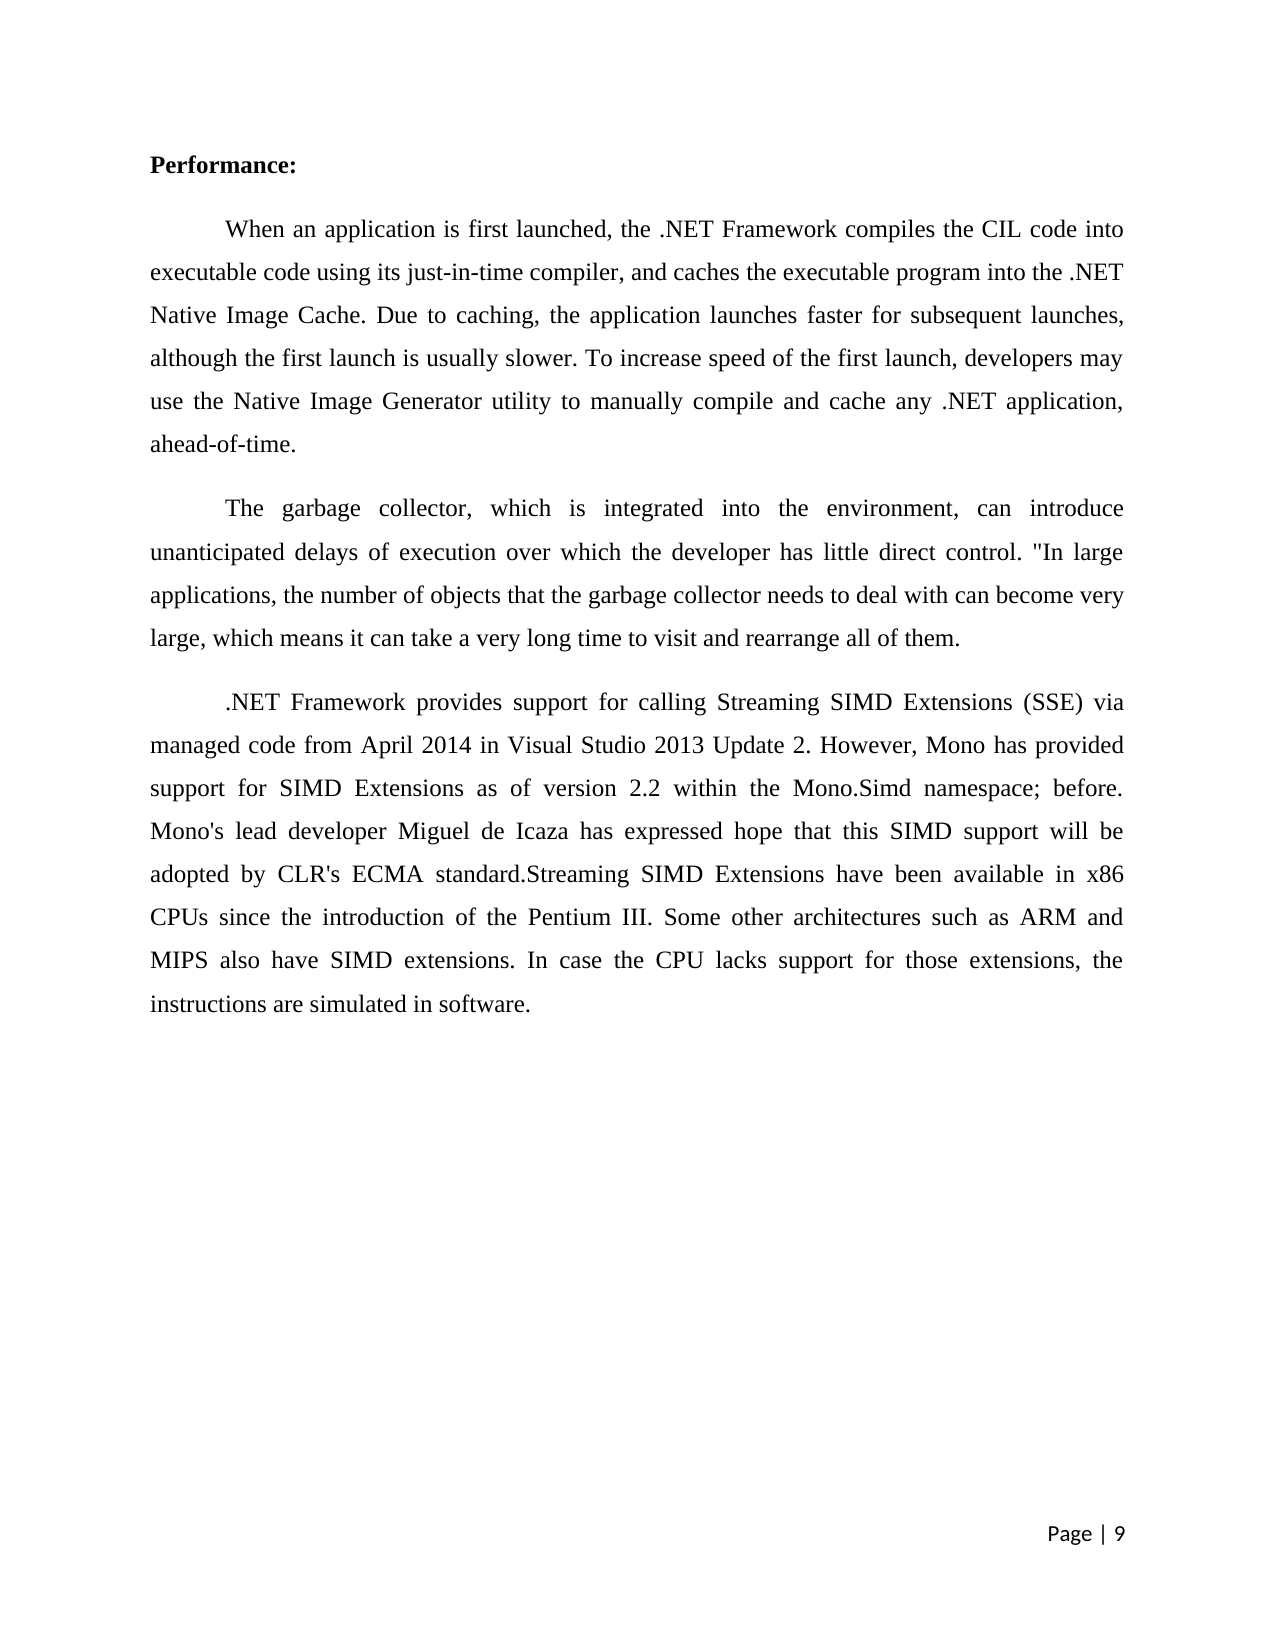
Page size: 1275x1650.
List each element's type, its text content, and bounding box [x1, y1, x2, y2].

text .NET Framework provides support for calling Streaming SIMD Extensions (SSE) via managed code from April 2014 in Visual Studio 2013 Update 2. However, Mono has provided support for SIMD Extensions as of version 2.2 within the Mono.Simd namespace; before. Mono's lead developer Miguel de Icaza has expressed hope that this SIMD support will be adopted by CLR's ECMA standard.Streaming SIMD Extensions have been available in x86 CPUs since the introduction of the Pentium III. Some other architectures such as ARM and MIPS also have SIMD extensions. In case the CPU lacks support for those extensions, the instructions are simulated in software. [150, 687, 1125, 1017]
text The garbage collector, which is integrated into the environment, can introduce unanticipated delays of execution over which the developer has little direct control. "In large applications, the number of objects that the garbage collector needs to deal with can become very large, which means it can take a very long time to visit and rearrange all of them. [150, 493, 1125, 652]
text When an application is first launched, the .NET Framework compiles the CIL code into executable code using its just-in-time compiler, and caches the executable program into the .NET Native Image Cache. Due to caching, the application launches faster for subsequent launches, although the first launch is usually slower. To increase speed of the first launch, developers may use the Native Image Generator utility to manually compile and cache any .NET application, ahead-of-time. [150, 214, 1125, 458]
text Performance: [150, 150, 1125, 179]
